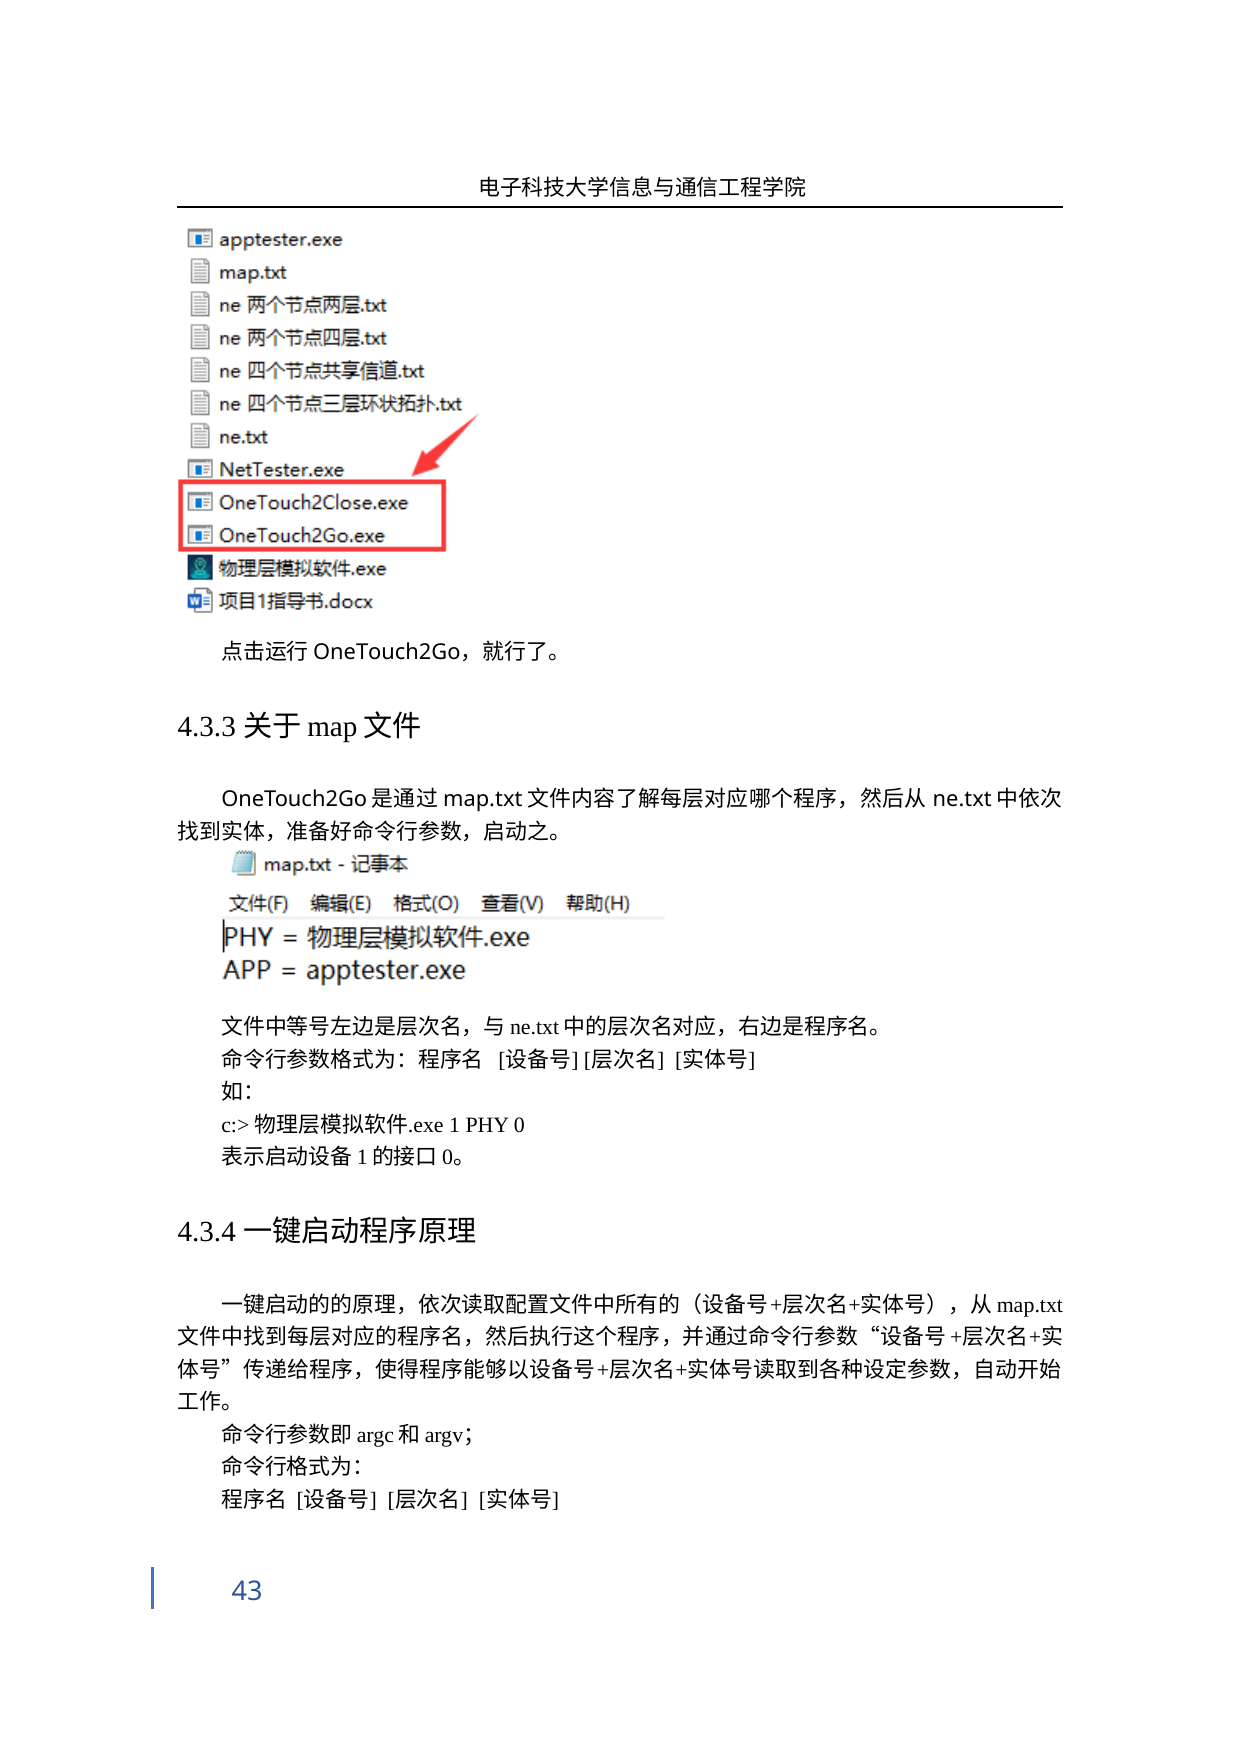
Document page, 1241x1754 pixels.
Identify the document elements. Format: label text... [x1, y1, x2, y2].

text 一键启动的的原理，依次读取配置文件中所有的（设备号+层次名+实体号），从map.txt文件中找到每层对应的程序名，然后执行这个程序，并通过命令行参数“设备号+层次名+实体号”传递给程序，使得程序能够以设备号+层次名+实体号读取到各种设定参数，自动开始工作。 [177, 1286, 1063, 1416]
text 点击运行OneTouch2Go，就行了。 [177, 634, 1063, 666]
picture [177, 221, 534, 624]
text c:> 物理层模拟软件.exe 1 PHY 0 [177, 1106, 1063, 1139]
text 命令行参数格式为：程序名 [设备号] [层次名] [实体号] [177, 1041, 1063, 1074]
text 命令行格式为： [177, 1449, 1063, 1481]
text 程序名 [设备号] [层次名] [实体号] [177, 1481, 1063, 1514]
text 文件中等号左边是层次名，与ne.txt中的层次名对应，右边是程序名。 [177, 1009, 1063, 1041]
list OneTouch2Go是通过map.txt文件内容了解每层对应哪个程序，然后从ne.txt中依次找到实体，准备好命令行参数，启动之。 [177, 781, 1063, 846]
subtitle 关于map文件 [177, 691, 1063, 756]
text 表示启动设备1的接口0。 [177, 1139, 1063, 1171]
text 命令行参数即argc和argv； [177, 1416, 1063, 1449]
subtitle 一键启动程序原理 [177, 1196, 1063, 1261]
text 如： [177, 1074, 1063, 1106]
